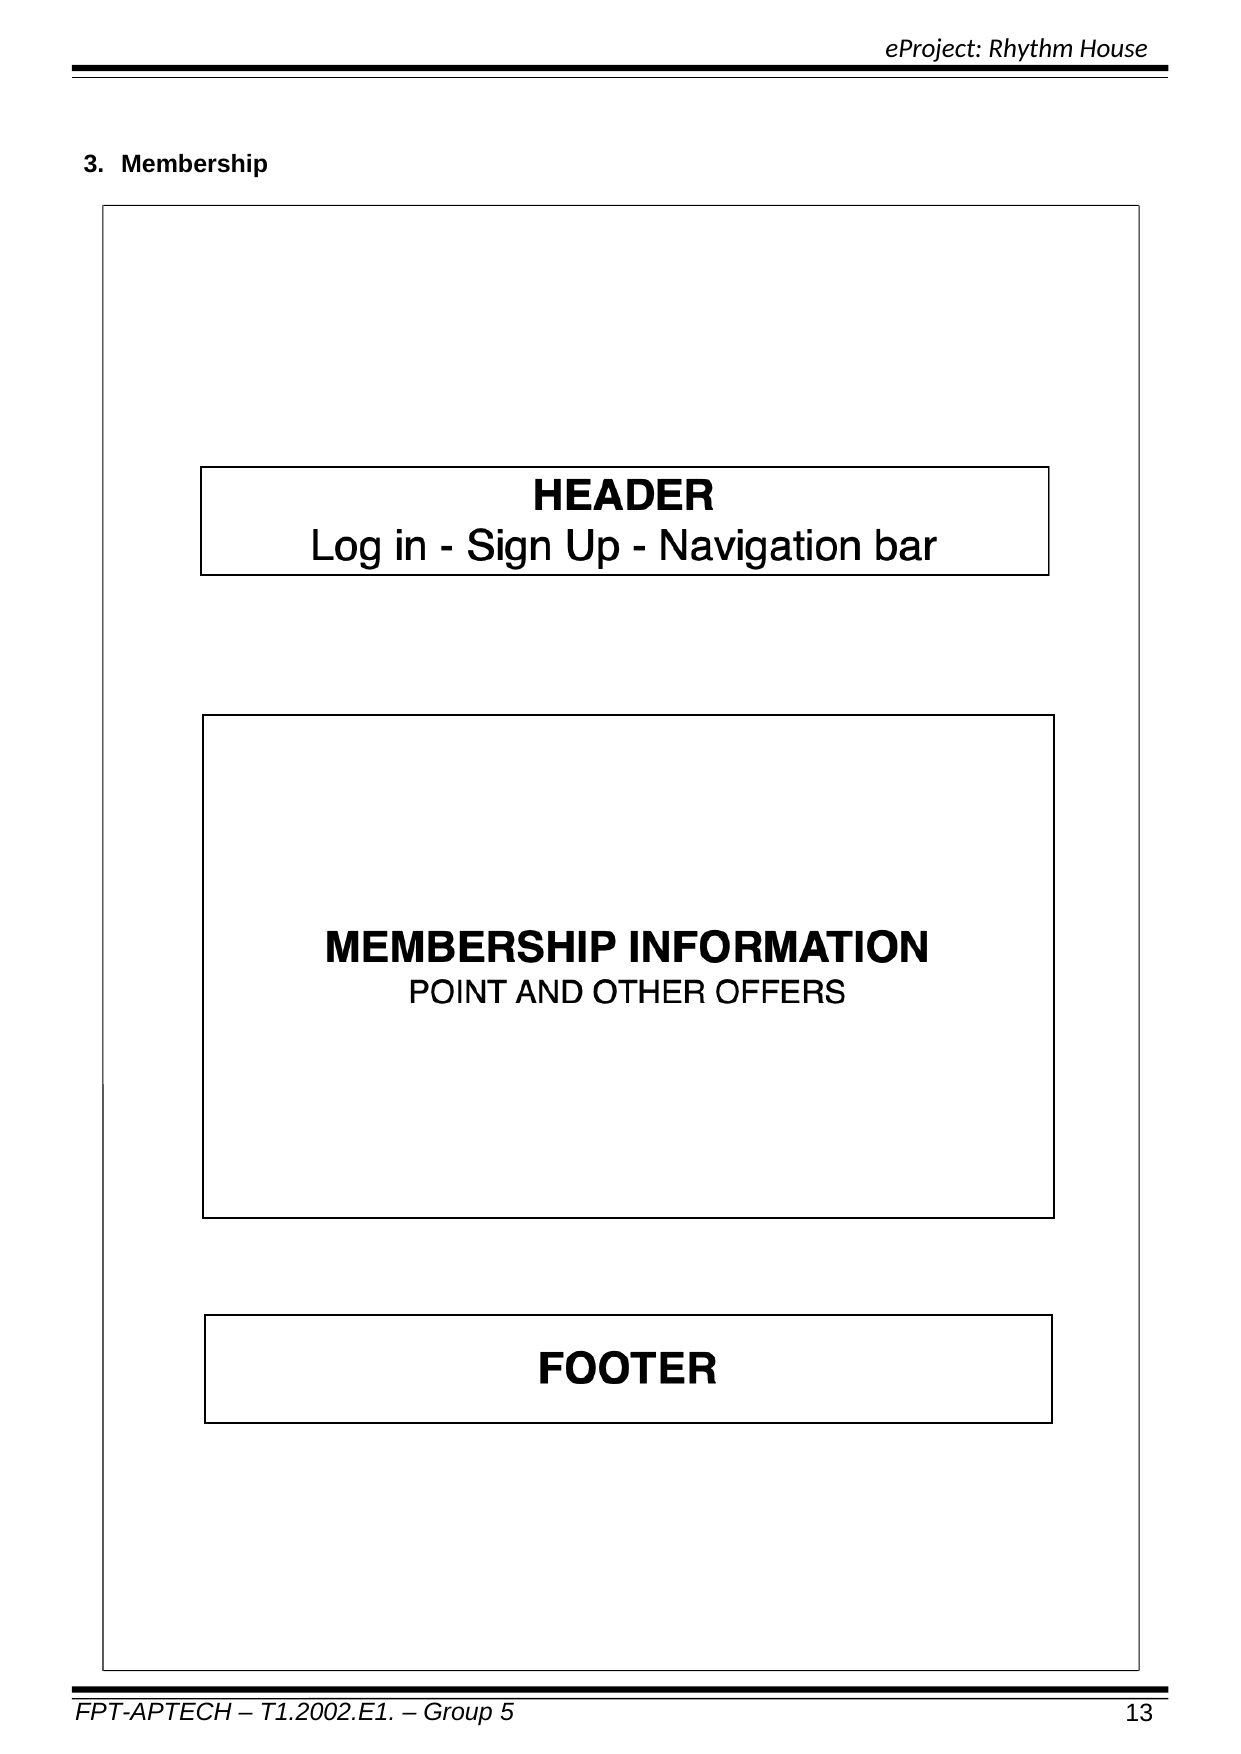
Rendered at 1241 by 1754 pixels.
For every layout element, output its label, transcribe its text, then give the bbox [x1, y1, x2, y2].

list Membership [83, 149, 1203, 178]
picture [155, 435, 1093, 1463]
